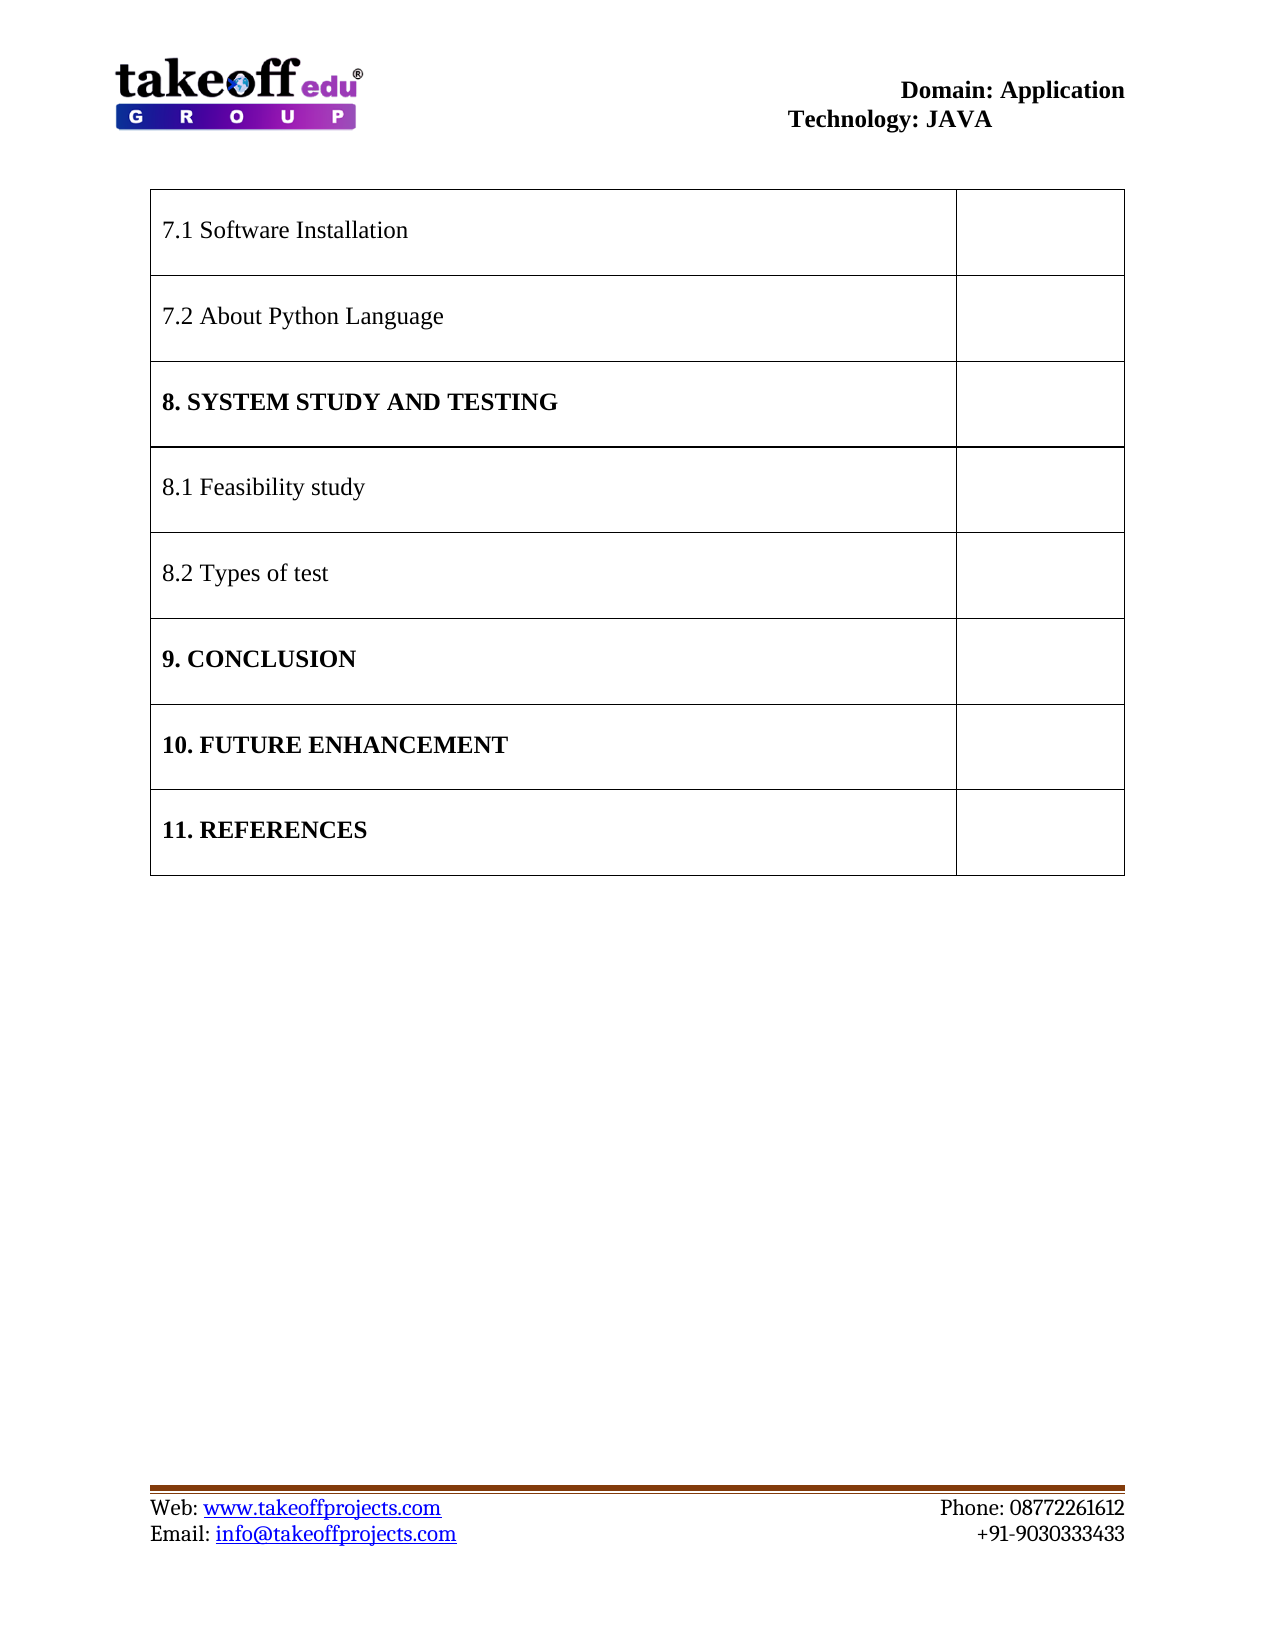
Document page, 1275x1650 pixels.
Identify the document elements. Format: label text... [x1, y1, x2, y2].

table_cell 9. CONCLUSION [151, 619, 956, 704]
table_cell [957, 190, 1124, 275]
picture [112, 53, 366, 140]
table_cell 8.2 Types of test [151, 533, 956, 618]
table_cell [957, 276, 1124, 361]
table_cell [957, 533, 1124, 618]
table_cell 7.1 Software Installation [151, 190, 956, 275]
table_cell 7.2 About Python Language [151, 276, 956, 361]
table_cell [957, 448, 1124, 532]
table_cell [957, 705, 1124, 789]
table_cell SYSTEM STUDY AND TESTING [151, 362, 956, 446]
table_cell [957, 362, 1124, 446]
table_cell [957, 790, 1124, 875]
table_cell 11. REFERENCES [151, 790, 956, 875]
table_cell 10. FUTURE ENHANCEMENT [151, 705, 956, 789]
table_cell 8.1 Feasibility study [151, 448, 956, 532]
table_cell [957, 619, 1124, 704]
